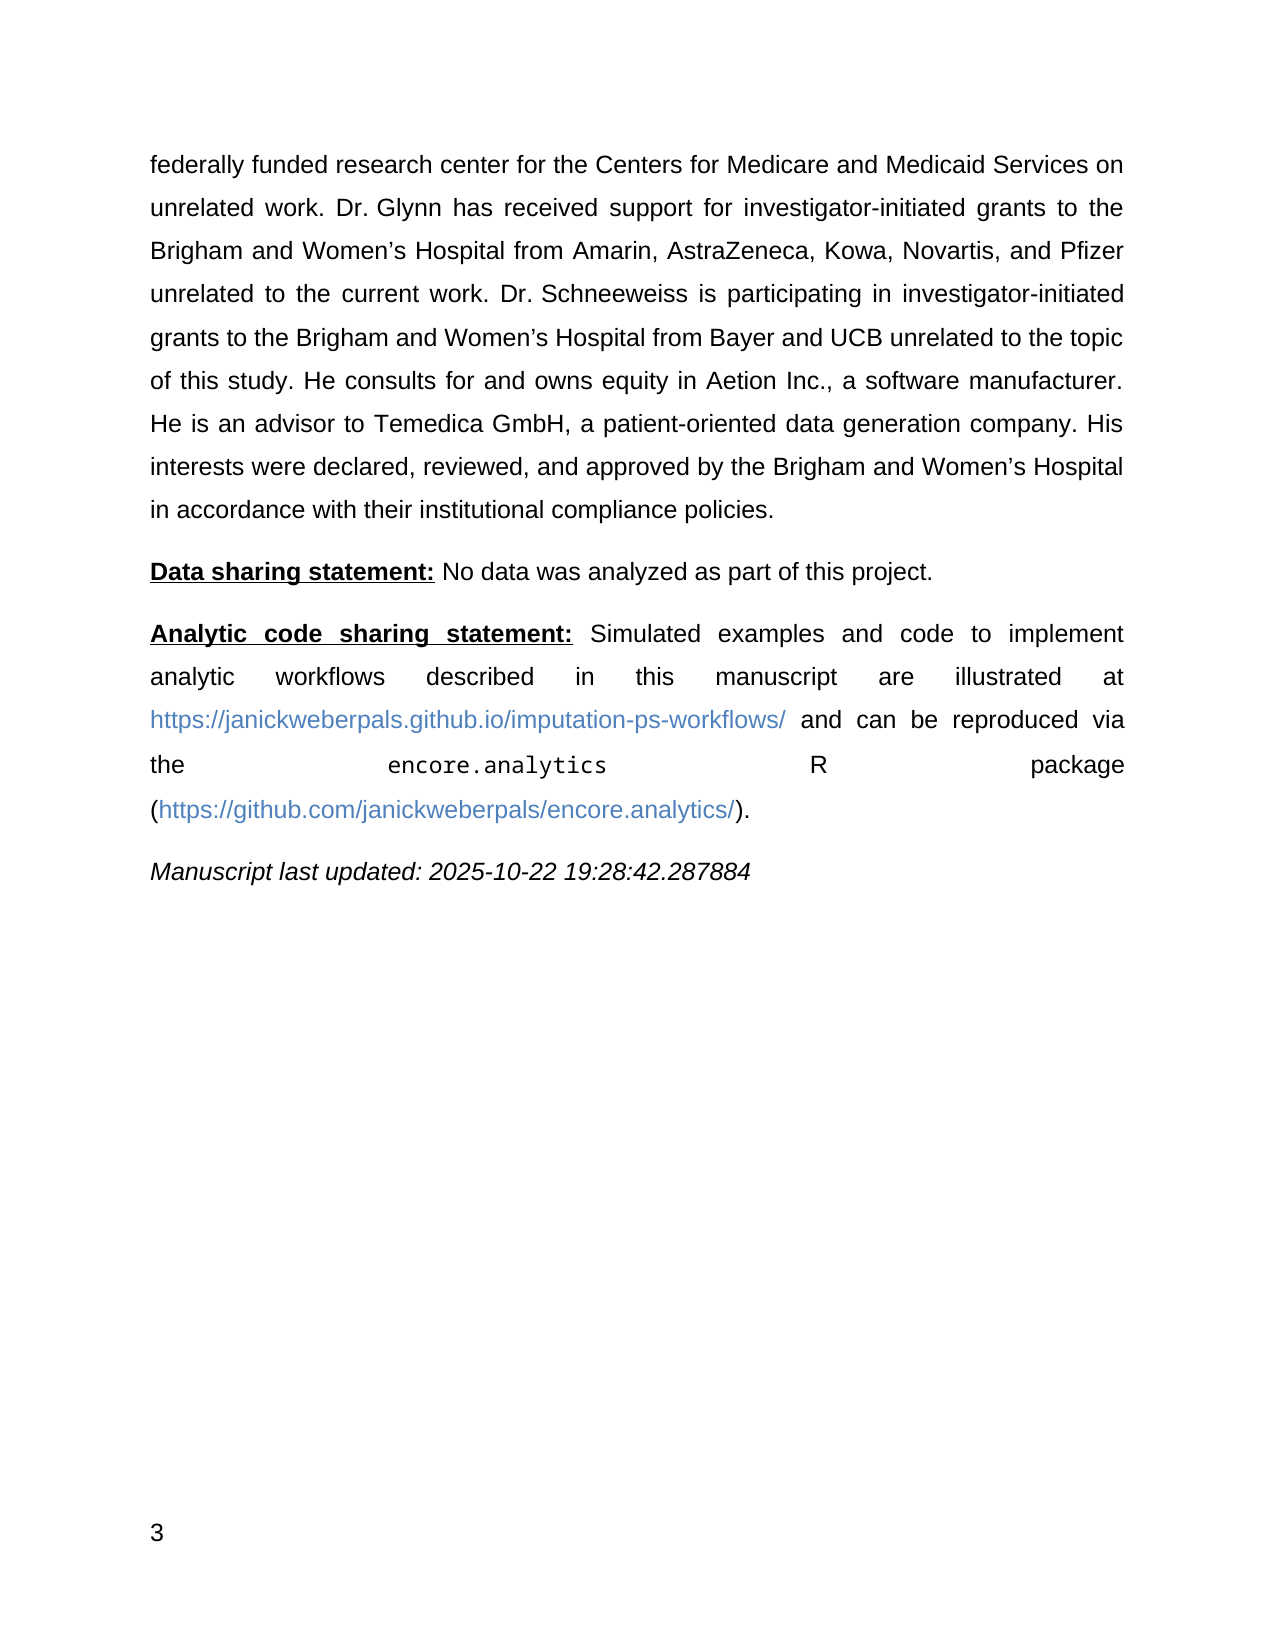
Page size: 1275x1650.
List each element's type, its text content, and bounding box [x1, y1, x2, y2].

text Manuscript last updated: 2025-10-22 19:28:42.287884 [150, 857, 1125, 886]
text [150, 150, 1125, 524]
text Data sharing statement: No data was analyzed as part of this project. [150, 557, 1125, 586]
text Analytic code sharing statement: Simulated examples and code to implement analytic workflows described in this manuscript are illustrated at https://janickweberpals.github.io/imputation-ps-workflows/ and can be reproduced via the encore.analytics R package (https://github.com/janickweberpals/encore.analytics/). [150, 619, 1125, 824]
